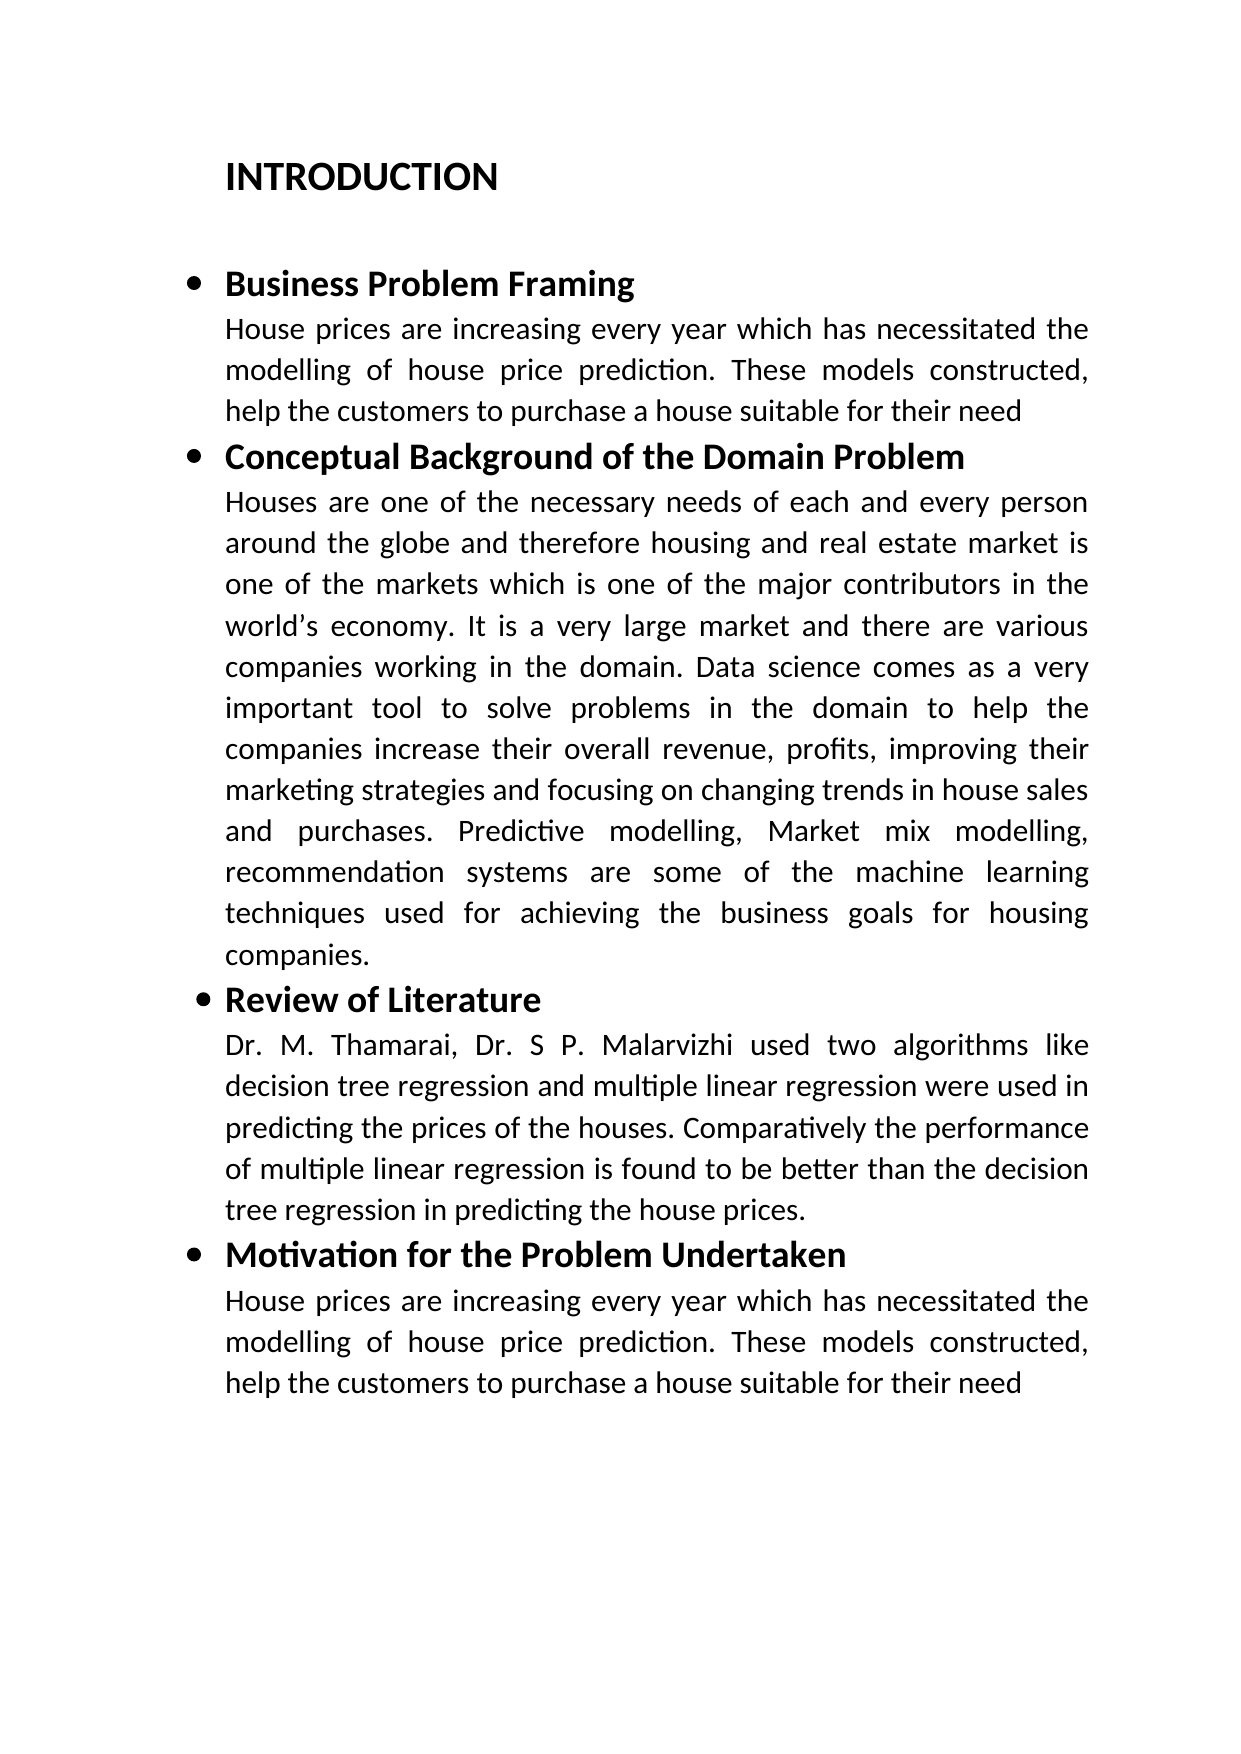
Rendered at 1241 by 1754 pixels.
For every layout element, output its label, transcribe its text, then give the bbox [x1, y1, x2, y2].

list House prices are increasing every year which has necessitated the modelling of house price prediction. These models constructed, help the customers to purchase a house suitable for their need [225, 309, 1090, 430]
list Houses are one of the necessary needs of each and every person around the globe and therefore housing and real estate market is one of the markets which is one of the major contributors in the world’s economy. It is a very large market and there are various companies working in the domain. Data science comes as a very important tool to solve problems in the domain to help the companies increase their overall revenue, profits, improving their marketing strategies and focusing on changing trends in house sales and purchases. Predictive modelling, Market mix modelling, recommendation systems are some of the machine learning techniques used for achieving the business goals for housing companies. [225, 482, 1090, 973]
list House prices are increasing every year which has necessitated the modelling of house price prediction. These models constructed, help the customers to purchase a house suitable for their need [225, 1281, 1090, 1401]
list Motivation for the Problem Undertaken [187, 1231, 1090, 1277]
list Business Problem Framing [187, 260, 1090, 306]
list Review of Literature [197, 976, 1090, 1022]
list Dr. M. Thamarai, Dr. S P. Malarvizhi used two algorithms like decision tree regression and multiple linear regression were used in predicting the prices of the houses. Comparatively the performance of multiple linear regression is found to be better than the decision tree regression in predicting the house prices. [225, 1025, 1090, 1228]
list Conceptual Background of the Domain Problem [187, 433, 1090, 478]
list INTRODUCTION [225, 150, 1090, 201]
